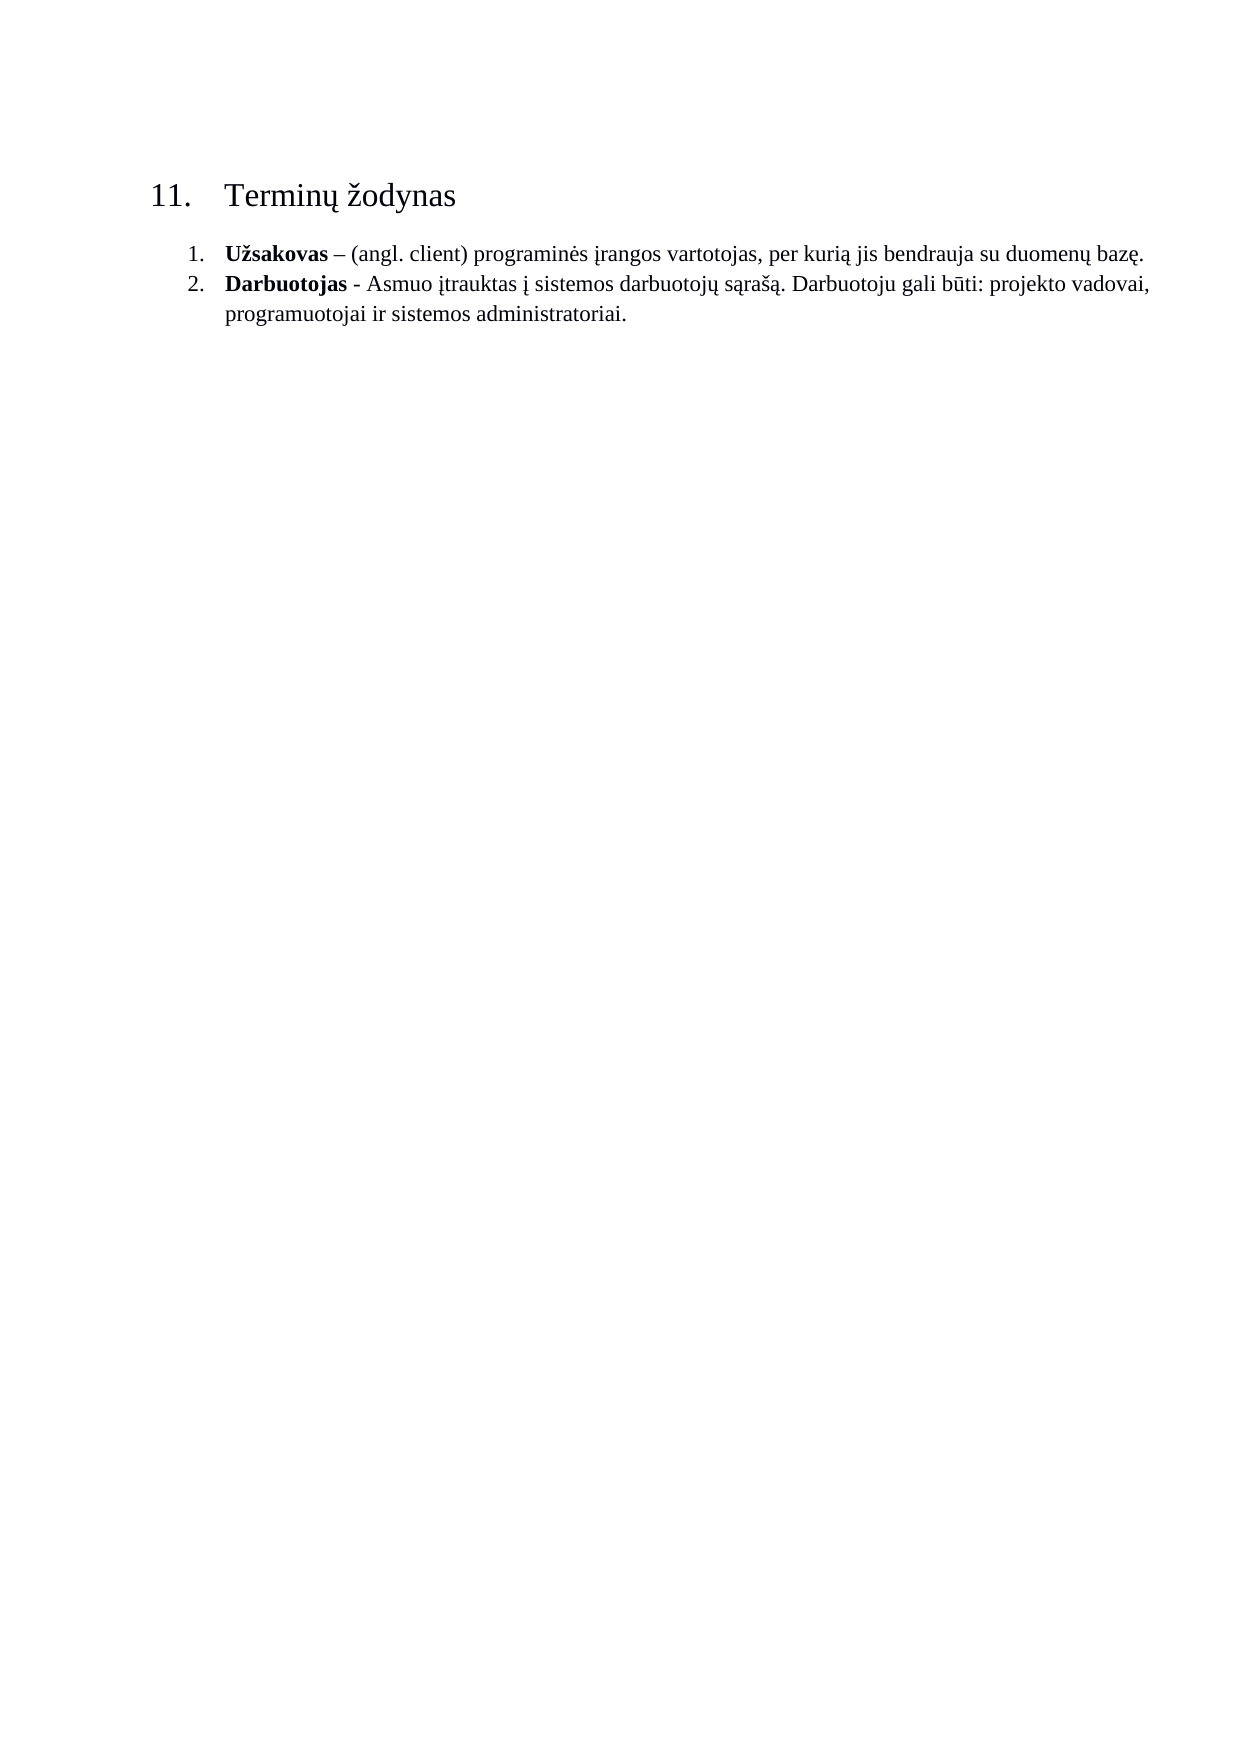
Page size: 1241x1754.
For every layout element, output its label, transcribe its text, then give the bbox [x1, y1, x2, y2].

list Užsakovas – (angl. client) programinės įrangos vartotojas, per kurią jis bendrauja su duomenų bazę. [187, 240, 1180, 266]
list Darbuotojas - Asmuo įtrauktas į sistemos darbuotojų sąrašą. Darbuotoju gali būti: projekto vadovai, programuotojai ir sistemos administratoriai. [187, 270, 1180, 327]
subtitle Terminų žodynas [150, 175, 1180, 213]
